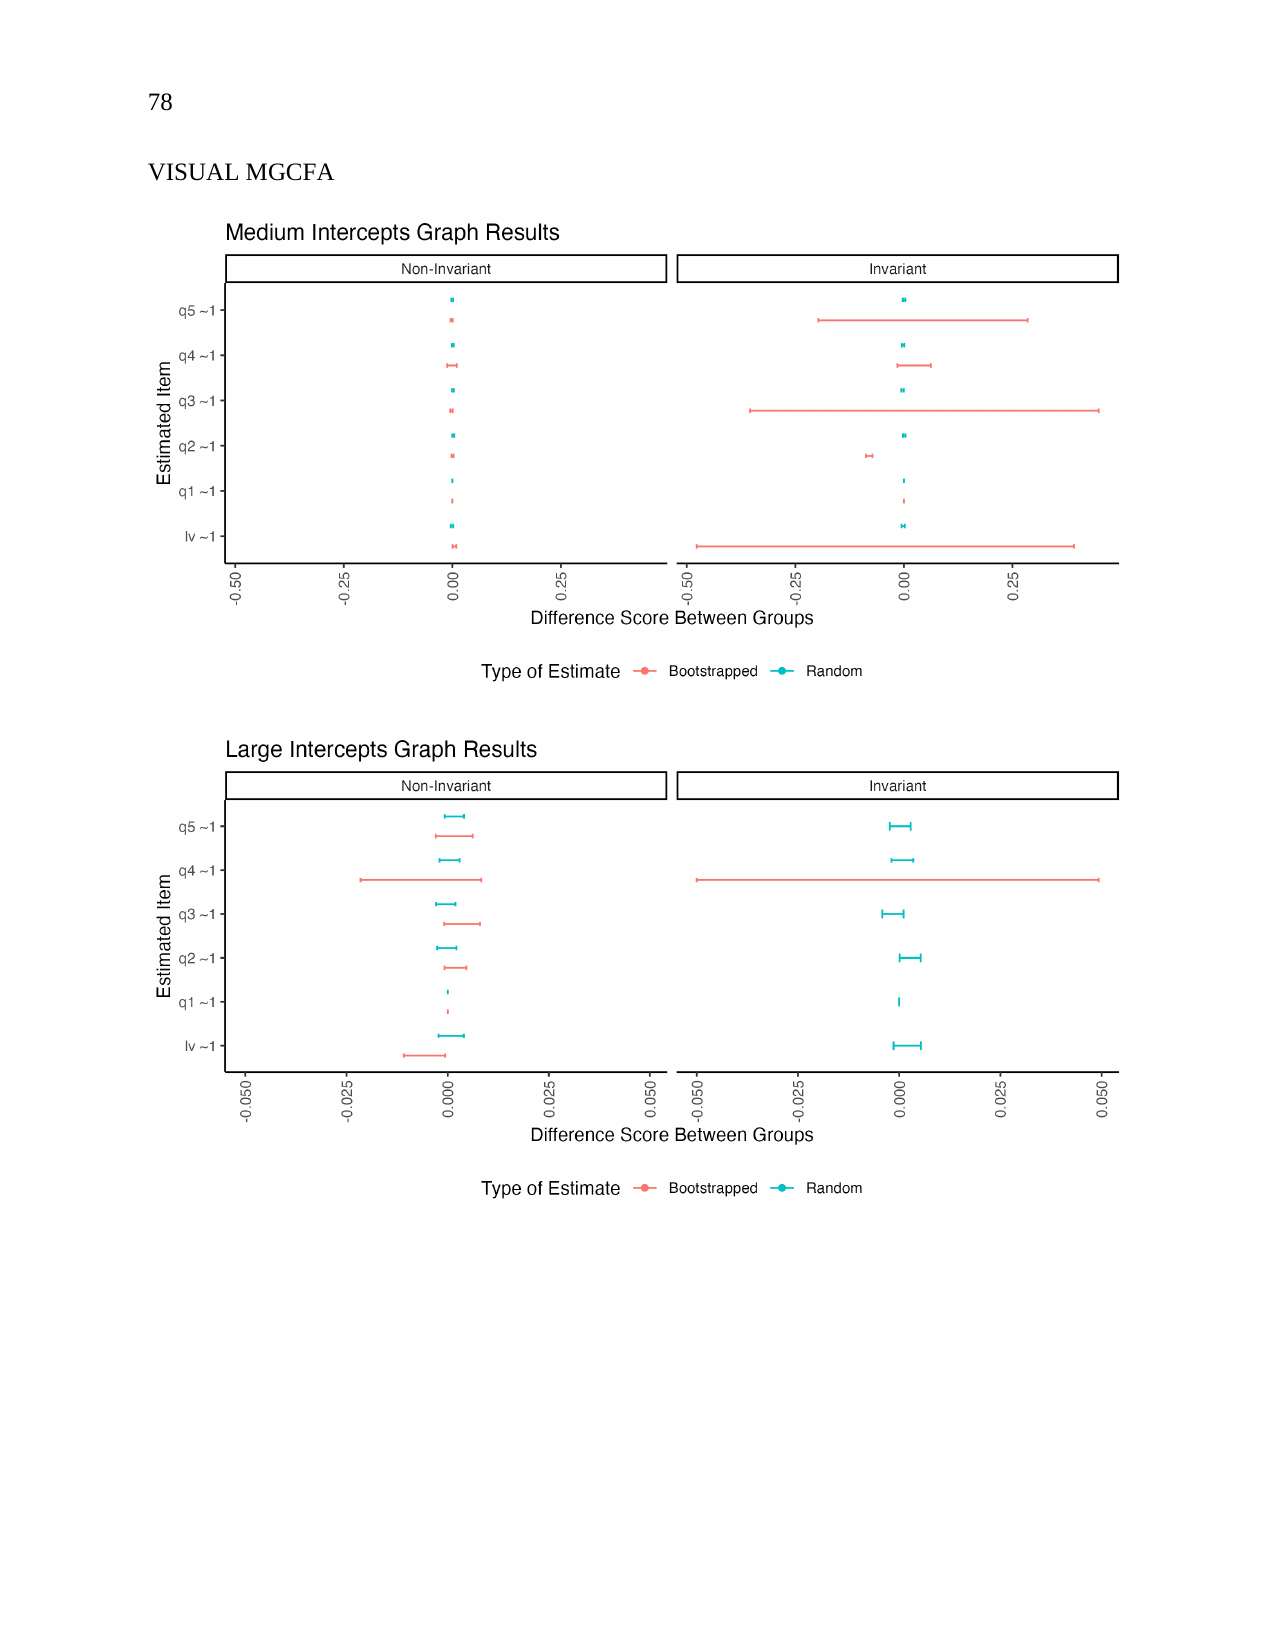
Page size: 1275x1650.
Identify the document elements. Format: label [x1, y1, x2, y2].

picture [147, 215, 1128, 704]
picture [147, 731, 1128, 1221]
